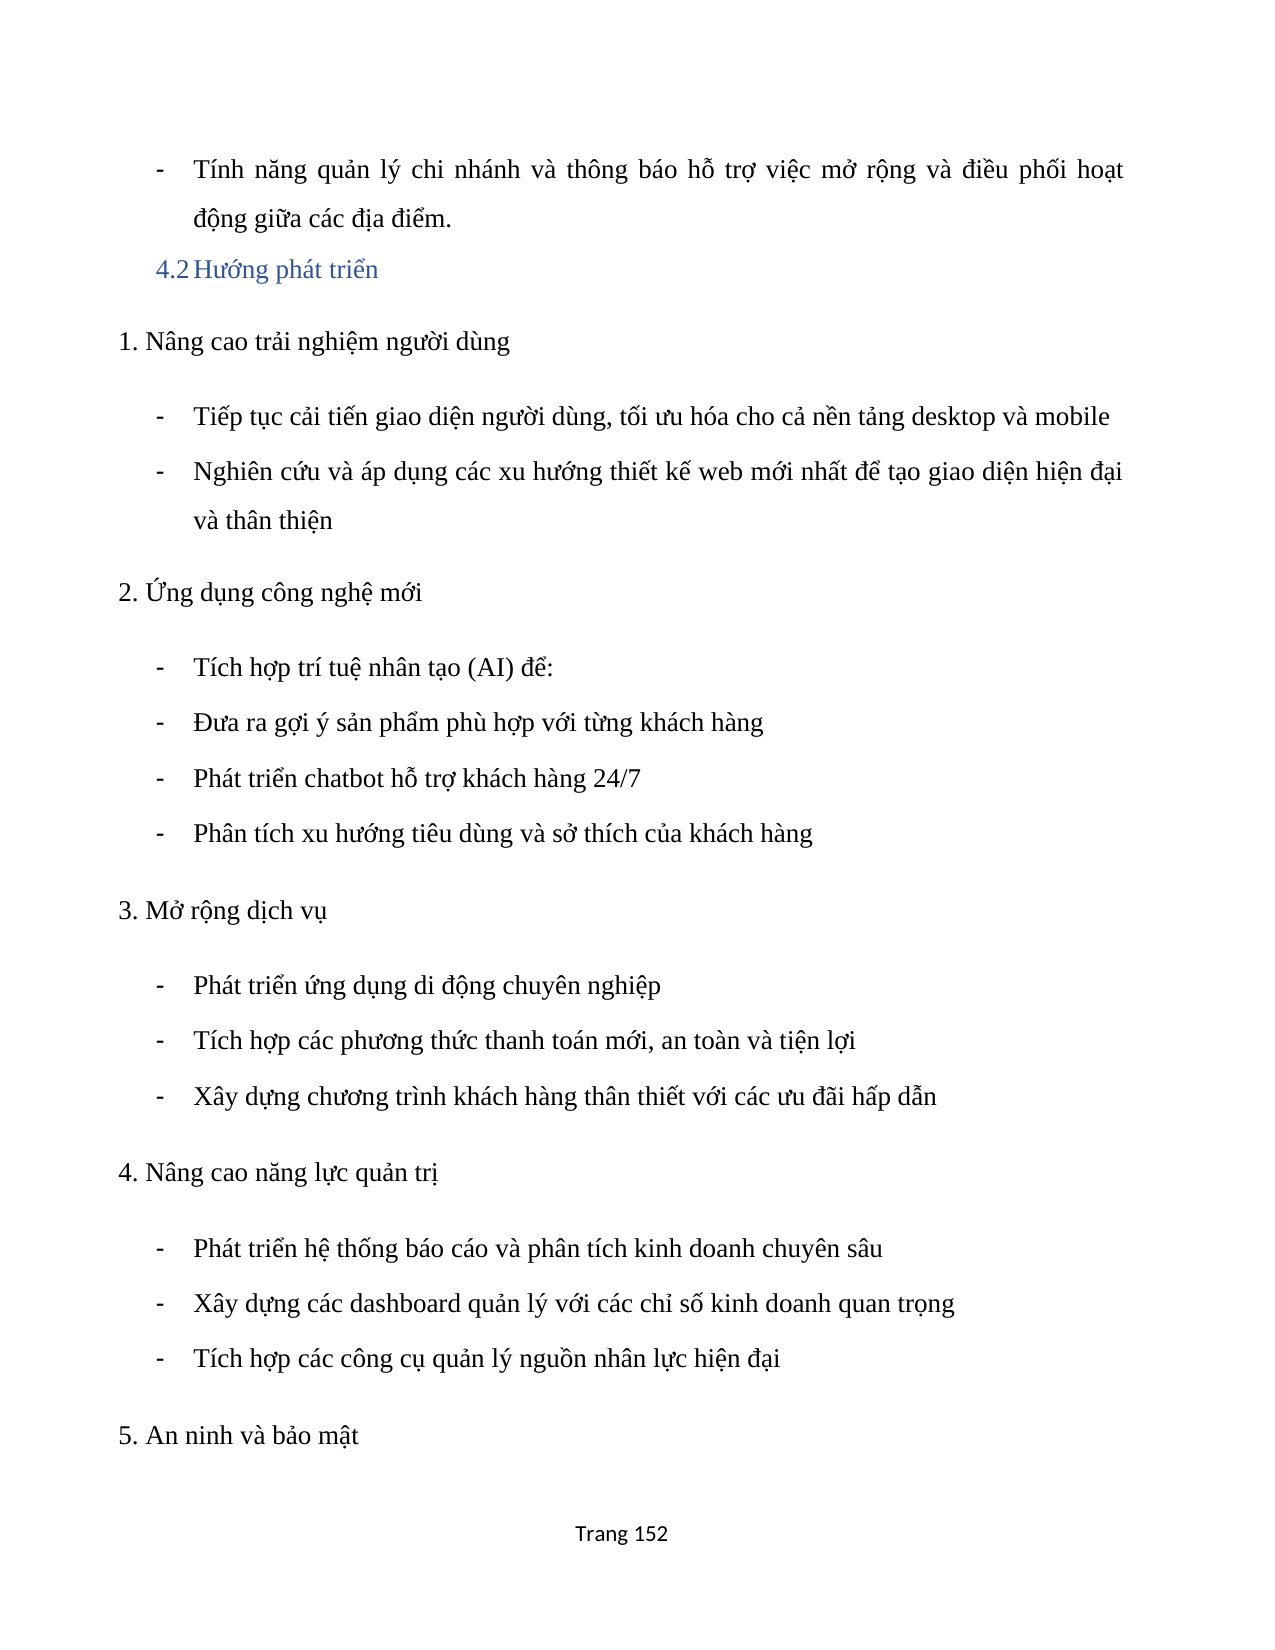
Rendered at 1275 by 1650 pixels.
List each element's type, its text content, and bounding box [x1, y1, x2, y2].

text 4. Nâng cao năng lực quản trị [118, 1156, 1125, 1188]
list Tính năng quản lý chi nhánh và thông báo hỗ trợ việc mở rộng và điều phối hoạt động giữa các địa điểm. [156, 150, 1125, 233]
list Đưa ra gợi ý sản phẩm phù hợp với từng khách hàng [156, 703, 1125, 740]
subtitle Hướng phát triển [156, 253, 1125, 284]
list Tiếp tục cải tiến giao diện người dùng, tối ưu hóa cho cả nền tảng desktop và mobile [156, 397, 1125, 433]
list Phát triển chatbot hỗ trợ khách hàng 24/7 [156, 758, 1125, 795]
list Phát triển ứng dụng di động chuyên nghiệp [156, 966, 1125, 1002]
text 1. Nâng cao trải nghiệm người dùng [118, 325, 1125, 356]
text 2. Ứng dụng công nghệ mới [118, 576, 1125, 607]
list Tích hợp các công cụ quản lý nguồn nhân lực hiện đại [156, 1339, 1125, 1376]
list Xây dựng các dashboard quản lý với các chỉ số kinh doanh quan trọng [156, 1283, 1125, 1320]
text 5. An ninh và bảo mật [118, 1419, 1125, 1450]
list Tích hợp trí tuệ nhân tạo (AI) để: [156, 648, 1125, 684]
list Xây dựng chương trình khách hàng thân thiết với các ưu đãi hấp dẫn [156, 1076, 1125, 1113]
list Tích hợp các phương thức thanh toán mới, an toàn và tiện lợi [156, 1021, 1125, 1058]
list Phát triển hệ thống báo cáo và phân tích kinh doanh chuyên sâu [156, 1228, 1125, 1265]
list Nghiên cứu và áp dụng các xu hướng thiết kế web mới nhất để tạo giao diện hiện đại và thân thiện [156, 452, 1125, 535]
text 3. Mở rộng dịch vụ [118, 894, 1125, 925]
list Phân tích xu hướng tiêu dùng và sở thích của khách hàng [156, 813, 1125, 850]
